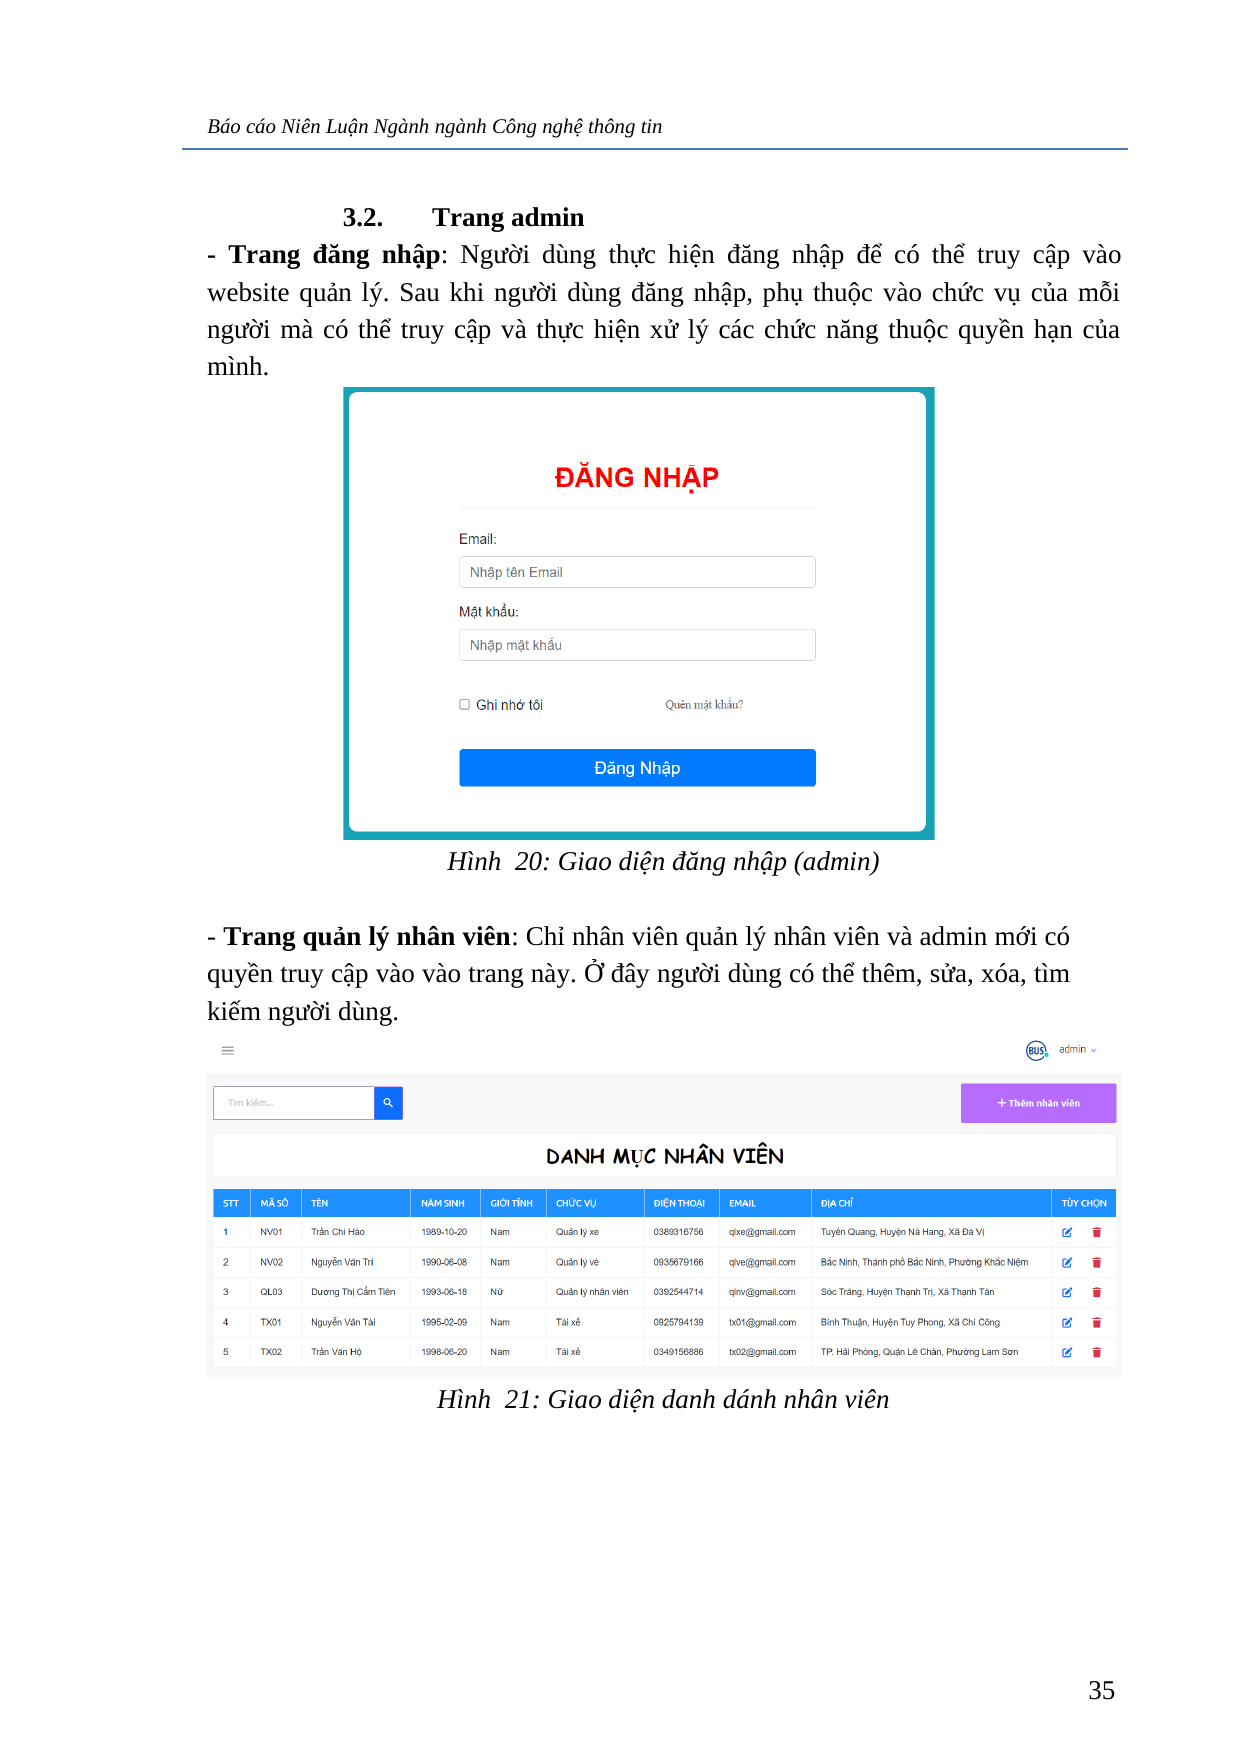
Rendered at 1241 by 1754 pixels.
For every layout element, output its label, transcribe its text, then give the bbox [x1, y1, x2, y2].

picture [343, 387, 935, 840]
list Trang admin [343, 201, 1071, 232]
text Hình 21: Giao diện danh dánh nhân viên [207, 1383, 1122, 1414]
text - Trang đăng nhập: Người dùng thực hiện đăng nhập để có thể truy cập vào website quản lý. Sau khi người dùng đăng nhập, phụ thuộc vào chức vụ của mỗi người mà có thể truy cập và thực hiện xử lý các chức năng thuộc quyền hạn của mình. [207, 238, 1122, 382]
text - Trang quản lý nhân viên: Chỉ nhân viên quản lý nhân viên và admin mới có quyền truy cập vào vào trang này. Ở đây người dùng có thể thêm, sửa, xóa, tìm kiếm người dùng. [207, 920, 1071, 1026]
text Hình 20: Giao diện đăng nhập (admin) [207, 846, 1122, 877]
picture [206, 1032, 1123, 1377]
